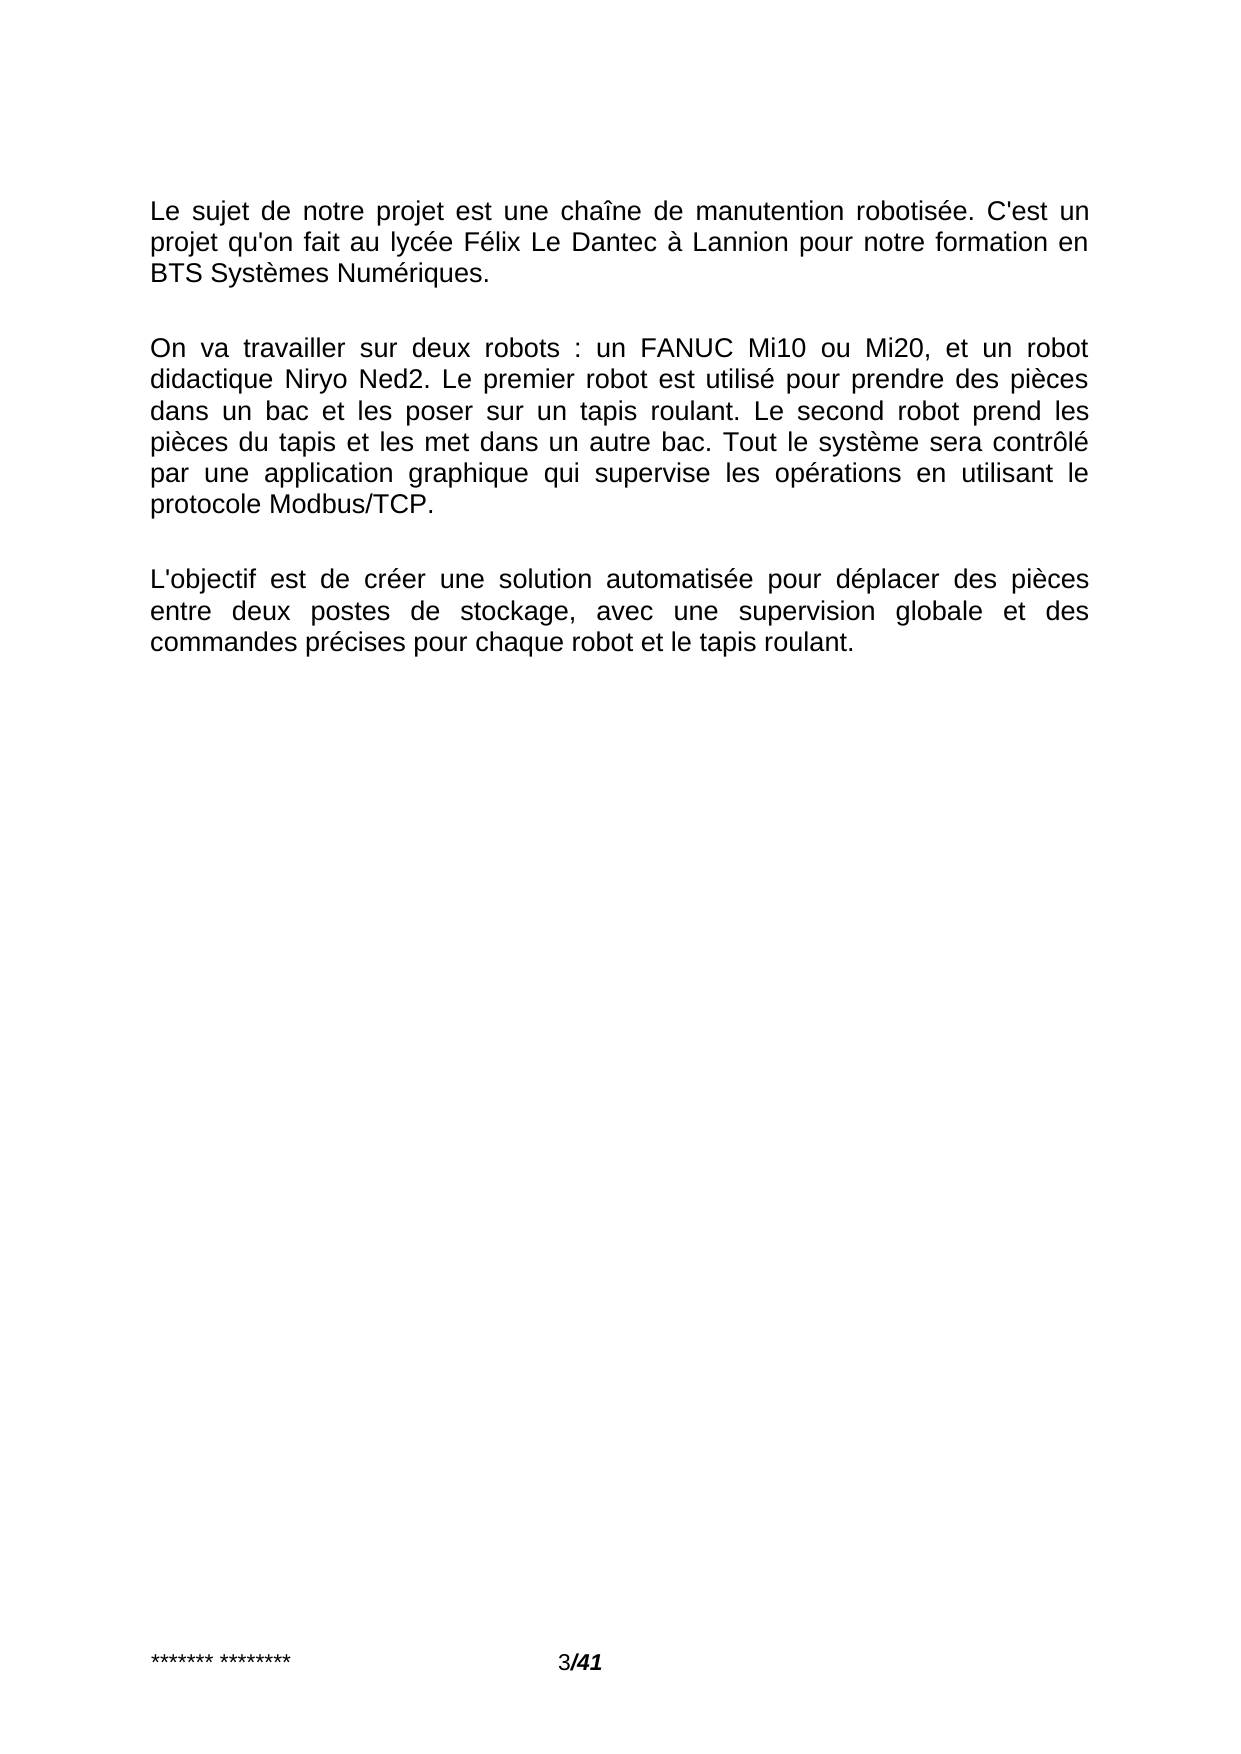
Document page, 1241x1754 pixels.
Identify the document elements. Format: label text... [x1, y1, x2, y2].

text L'objectif est de créer une solution automatisée pour déplacer des pièces entre deux postes de stockage, avec une supervision globale et des commandes précises pour chaque robot et le tapis roulant. [150, 563, 1090, 657]
text Le sujet de notre projet est une chaîne de manutention robotisée. C'est un projet qu'on fait au lycée Félix Le Dantec à Lannion pour notre formation en BTS Systèmes Numériques. [150, 195, 1090, 288]
text On va travailler sur deux robots : un FANUC Mi10 ou Mi20, et un robot didactique Niryo Ned2. Le premier robot est utilisé pour prendre des pièces dans un bac et les poser sur un tapis roulant. Le second robot prend les pièces du tapis et les met dans un autre bac. Tout le système sera contrôlé par une application graphique qui supervise les opérations en utilisant le protocole Modbus/TCP. [150, 332, 1090, 520]
